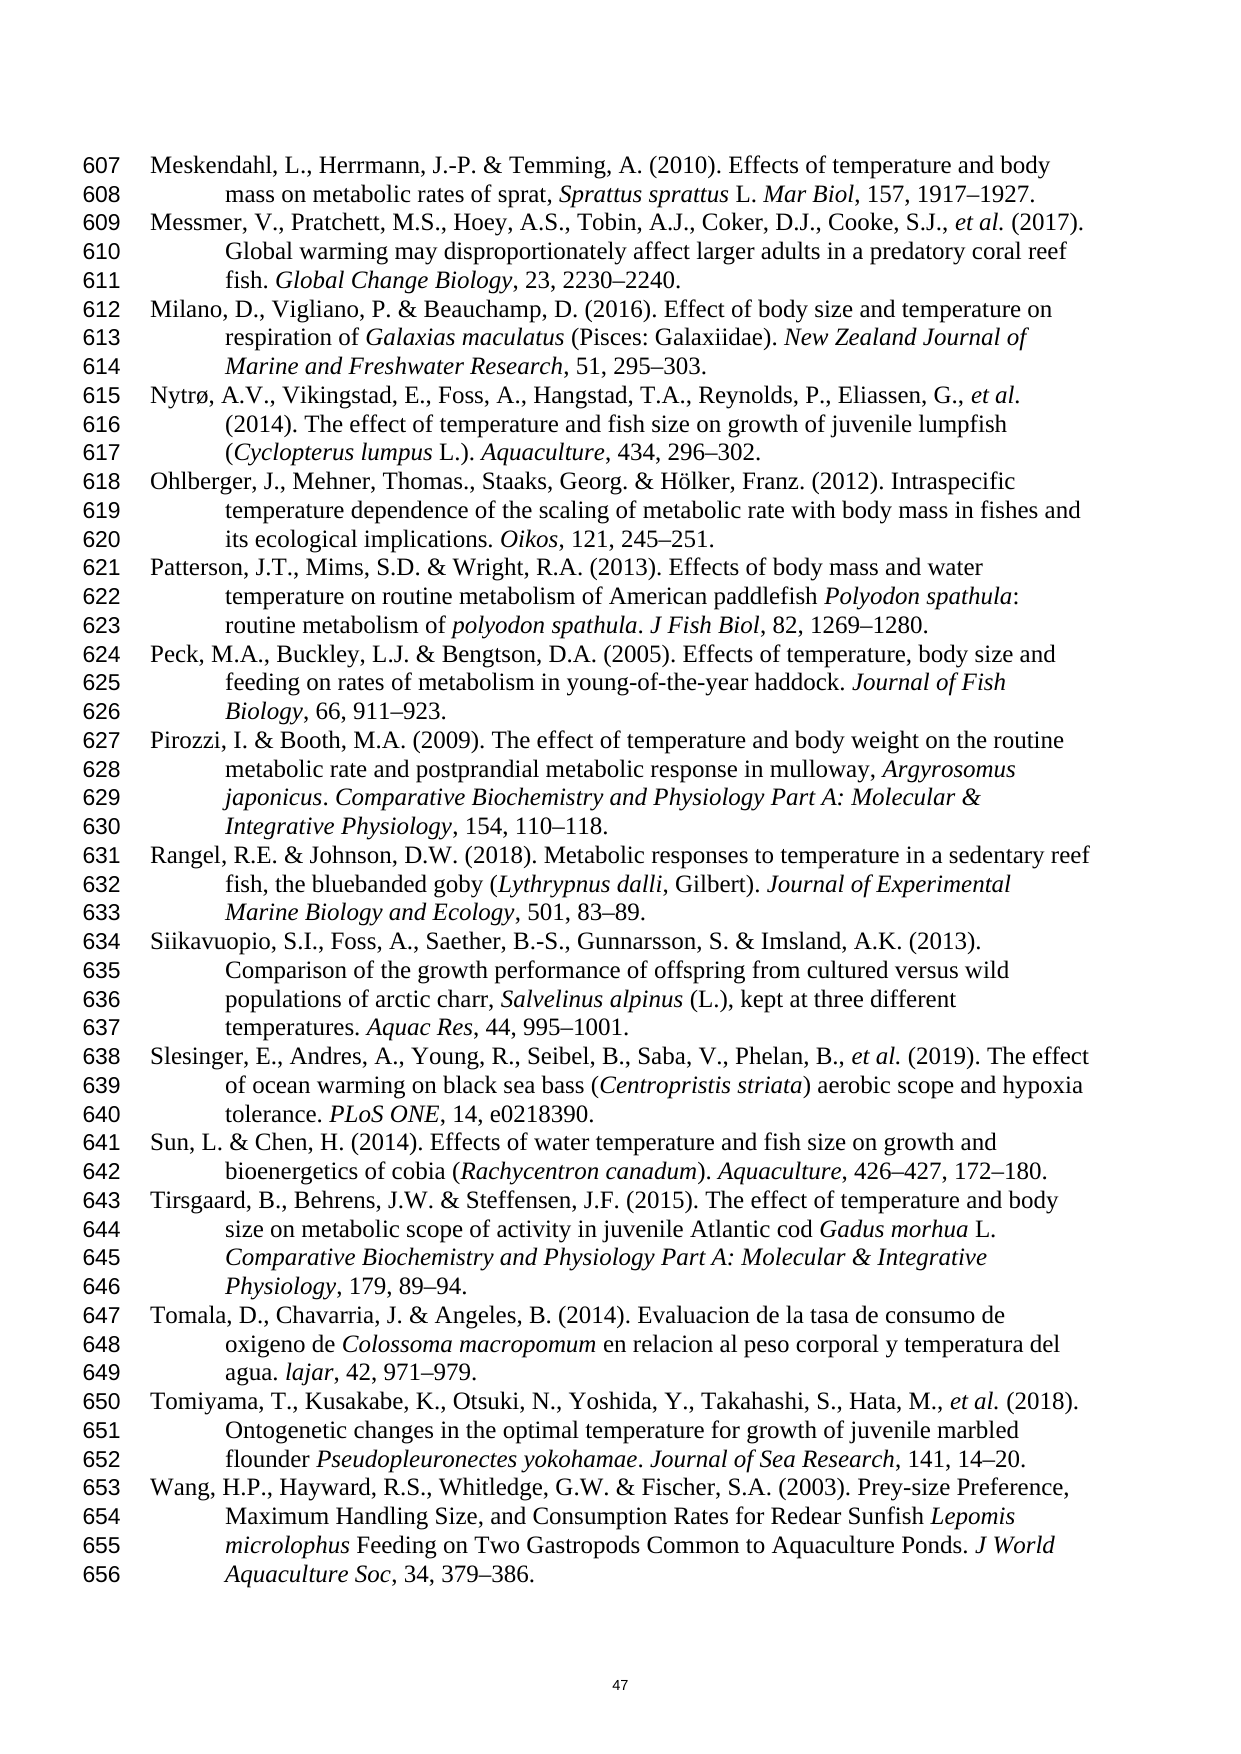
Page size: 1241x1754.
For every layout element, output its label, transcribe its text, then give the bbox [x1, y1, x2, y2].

text Rangel, R.E. & Johnson, D.W. (2018). Metabolic responses to temperature in a sedentary reef fish, the bluebanded goby (Lythrypnus dalli, Gilbert). Journal of Experimental Marine Biology and Ecology, 501, 83–89. [150, 840, 1090, 926]
text Sun, L. & Chen, H. (2014). Effects of water temperature and fish size on growth and bioenergetics of cobia (Rachycentron canadum). Aquaculture, 426–427, 172–180. [150, 1127, 1090, 1185]
text Siikavuopio, S.I., Foss, A., Saether, B.-S., Gunnarsson, S. & Imsland, A.K. (2013). Comparison of the growth performance of offspring from cultured versus wild populations of arctic charr, Salvelinus alpinus (L.), kept at three different temperatures. Aquac Res, 44, 995–1001. [150, 926, 1090, 1041]
text Messmer, V., Pratchett, M.S., Hoey, A.S., Tobin, A.J., Coker, D.J., Cooke, S.J., et al. (2017). Global warming may disproportionately affect larger adults in a predatory coral reef fish. Global Change Biology, 23, 2230–2240. [150, 207, 1090, 294]
text Nytrø, A.V., Vikingstad, E., Foss, A., Hangstad, T.A., Reynolds, P., Eliassen, G., et al. (2014). The effect of temperature and fish size on growth of juvenile lumpfish (Cyclopterus lumpus L.). Aquaculture, 434, 296–302. [150, 380, 1090, 466]
text Wang, H.P., Hayward, R.S., Whitledge, G.W. & Fischer, S.A. (2003). Prey-size Preference, Maximum Handling Size, and Consumption Rates for Redear Sunfish Lepomis microlophus Feeding on Two Gastropods Common to Aquaculture Ponds. J World Aquaculture Soc, 34, 379–386. [150, 1472, 1090, 1587]
text Tomiyama, T., Kusakabe, K., Otsuki, N., Yoshida, Y., Takahashi, S., Hata, M., et al. (2018). Ontogenetic changes in the optimal temperature for growth of juvenile marbled flounder Pseudopleuronectes yokohamae. Journal of Sea Research, 141, 14–20. [150, 1386, 1090, 1472]
text Milano, D., Vigliano, P. & Beauchamp, D. (2016). Effect of body size and temperature on respiration of Galaxias maculatus (Pisces: Galaxiidae). New Zealand Journal of Marine and Freshwater Research, 51, 295–303. [150, 294, 1090, 380]
text Tomala, D., Chavarria, J. & Angeles, B. (2014). Evaluacion de la tasa de consumo de oxigeno de Colossoma macropomum en relacion al peso corporal y temperatura del agua. lajar, 42, 971–979. [150, 1300, 1090, 1386]
text Tirsgaard, B., Behrens, J.W. & Steffensen, J.F. (2015). The effect of temperature and body size on metabolic scope of activity in juvenile Atlantic cod Gadus morhua L. Comparative Biochemistry and Physiology Part A: Molecular & Integrative Physiology, 179, 89–94. [150, 1185, 1090, 1300]
text Ohlberger, J., Mehner, Thomas., Staaks, Georg. & Hölker, Franz. (2012). Intraspecific temperature dependence of the scaling of metabolic rate with body mass in fishes and its ecological implications. Oikos, 121, 245–251. [150, 466, 1090, 552]
text Patterson, J.T., Mims, S.D. & Wright, R.A. (2013). Effects of body mass and water temperature on routine metabolism of American paddlefish Polyodon spathula: routine metabolism of polyodon spathula. J Fish Biol, 82, 1269–1280. [150, 552, 1090, 639]
text Meskendahl, L., Herrmann, J.-P. & Temming, A. (2010). Effects of temperature and body mass on metabolic rates of sprat, Sprattus sprattus L. Mar Biol, 157, 1917–1927. [150, 150, 1090, 207]
text Pirozzi, I. & Booth, M.A. (2009). The effect of temperature and body weight on the routine metabolic rate and postprandial metabolic response in mulloway, Argyrosomus japonicus. Comparative Biochemistry and Physiology Part A: Molecular & Integrative Physiology, 154, 110–118. [150, 725, 1090, 840]
text Peck, M.A., Buckley, L.J. & Bengtson, D.A. (2005). Effects of temperature, body size and feeding on rates of metabolism in young-of-the-year haddock. Journal of Fish Biology, 66, 911–923. [150, 639, 1090, 725]
text Slesinger, E., Andres, A., Young, R., Seibel, B., Saba, V., Phelan, B., et al. (2019). The effect of ocean warming on black sea bass (Centropristis striata) aerobic scope and hypoxia tolerance. PLoS ONE, 14, e0218390. [150, 1041, 1090, 1127]
